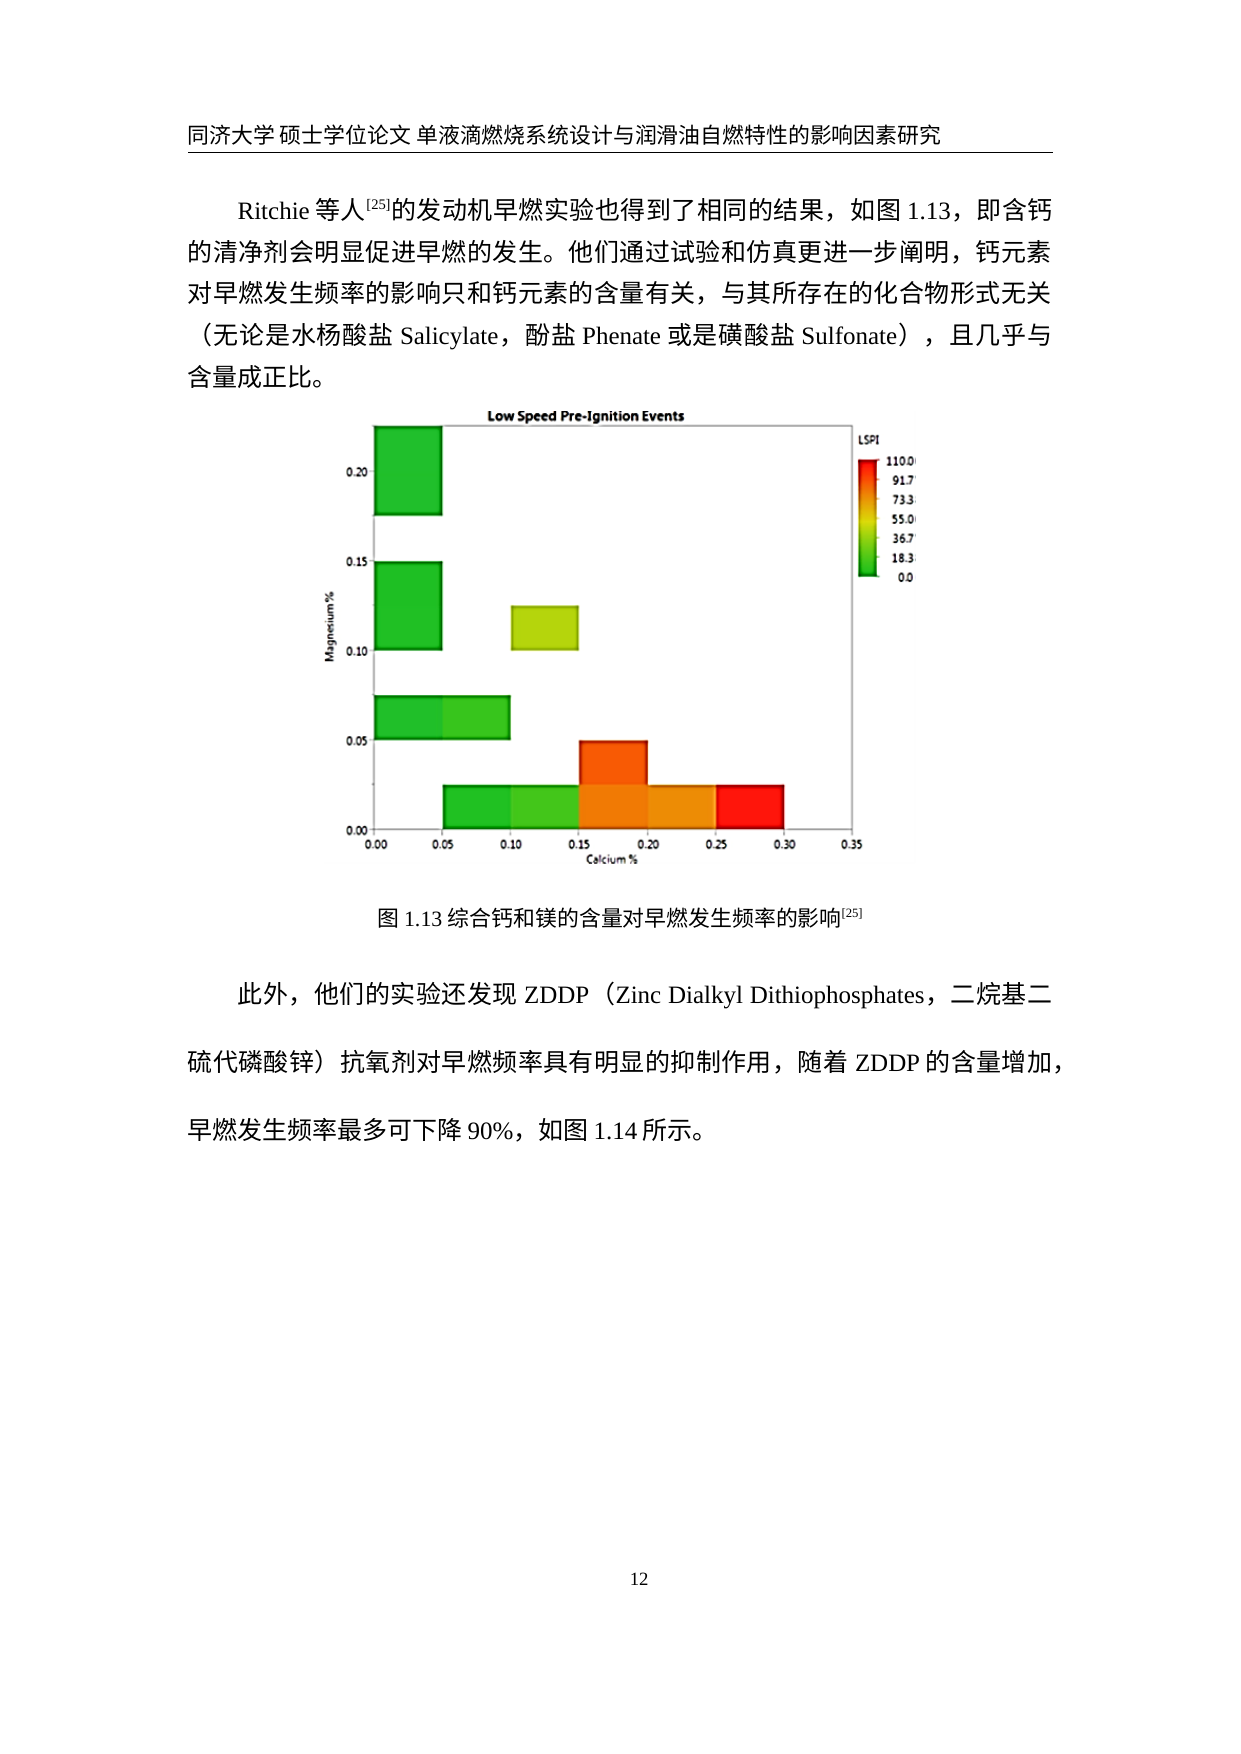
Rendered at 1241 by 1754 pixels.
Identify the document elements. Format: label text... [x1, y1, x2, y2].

text Ritchie等人[25]的发动机早燃实验也得到了相同的结果，如图1.13，即含钙的清净剂会明显促进早燃的发生。他们通过试验和仿真更进一步阐明，钙元素对早燃发生频率的影响只和钙元素的含量有关，与其所存在的化合物形式无关（无论是水杨酸盐Salicylate，酚盐Phenate或是磺酸盐Sulfonate），且几乎与含量成正比。 [187, 186, 1053, 394]
text 此外，他们的实验还发现ZDDP（Zinc Dialkyl Dithiophosphates，二烷基二硫代磷酸锌）抗氧剂对早燃频率具有明显的抑制作用，随着ZDDP的含量增加，早燃发生频率最多可下降90%，如图1.14所示。 [187, 958, 1053, 1162]
picture [324, 411, 916, 864]
text 图1.13 综合钙和镁的含量对早燃发生频率的影响[25] [187, 899, 1053, 933]
